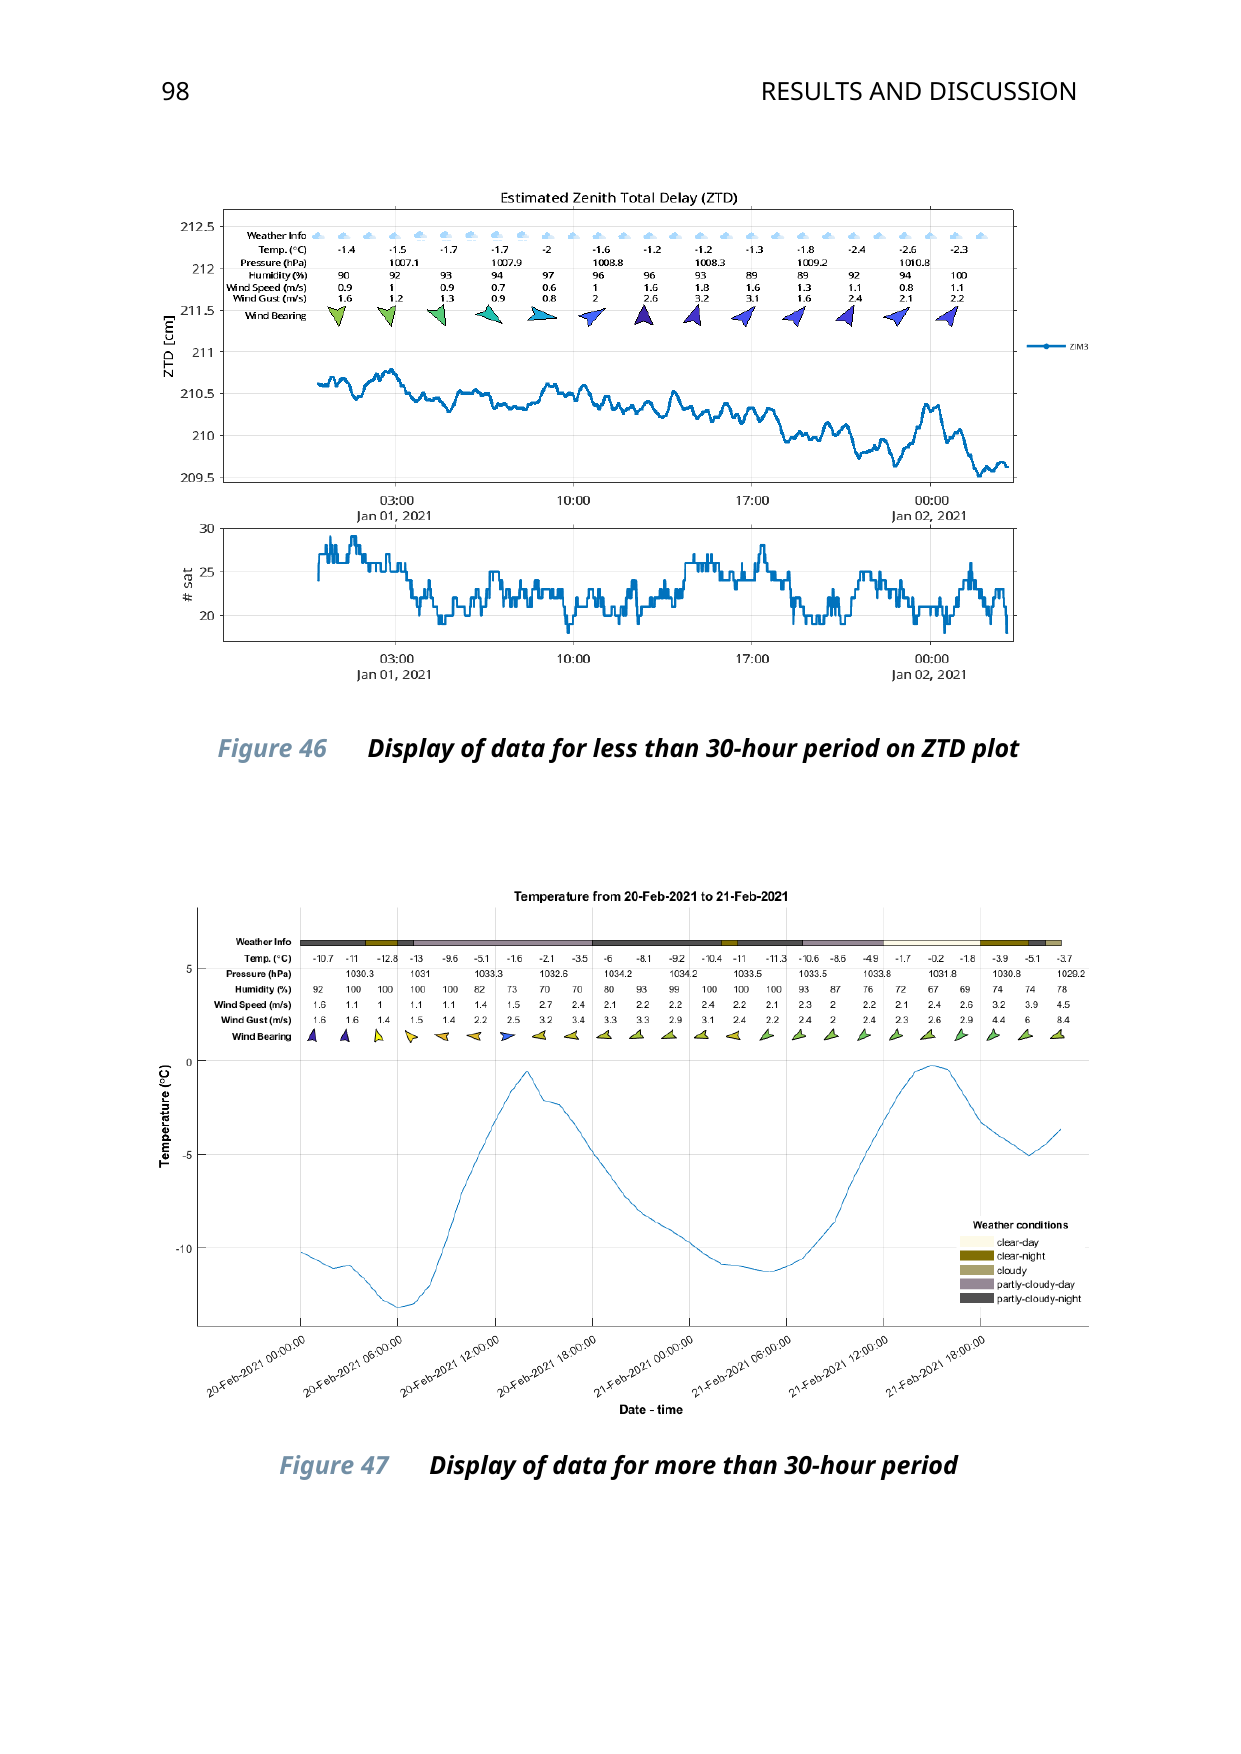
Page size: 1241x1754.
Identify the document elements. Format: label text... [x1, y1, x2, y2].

text Figure 47 Display of data for more than 30-hour period [150, 1448, 1090, 1482]
picture [150, 170, 1097, 700]
picture [151, 865, 1089, 1417]
text Figure 46 Display of data for less than 30-hour period on ZTD plot [150, 730, 1090, 764]
